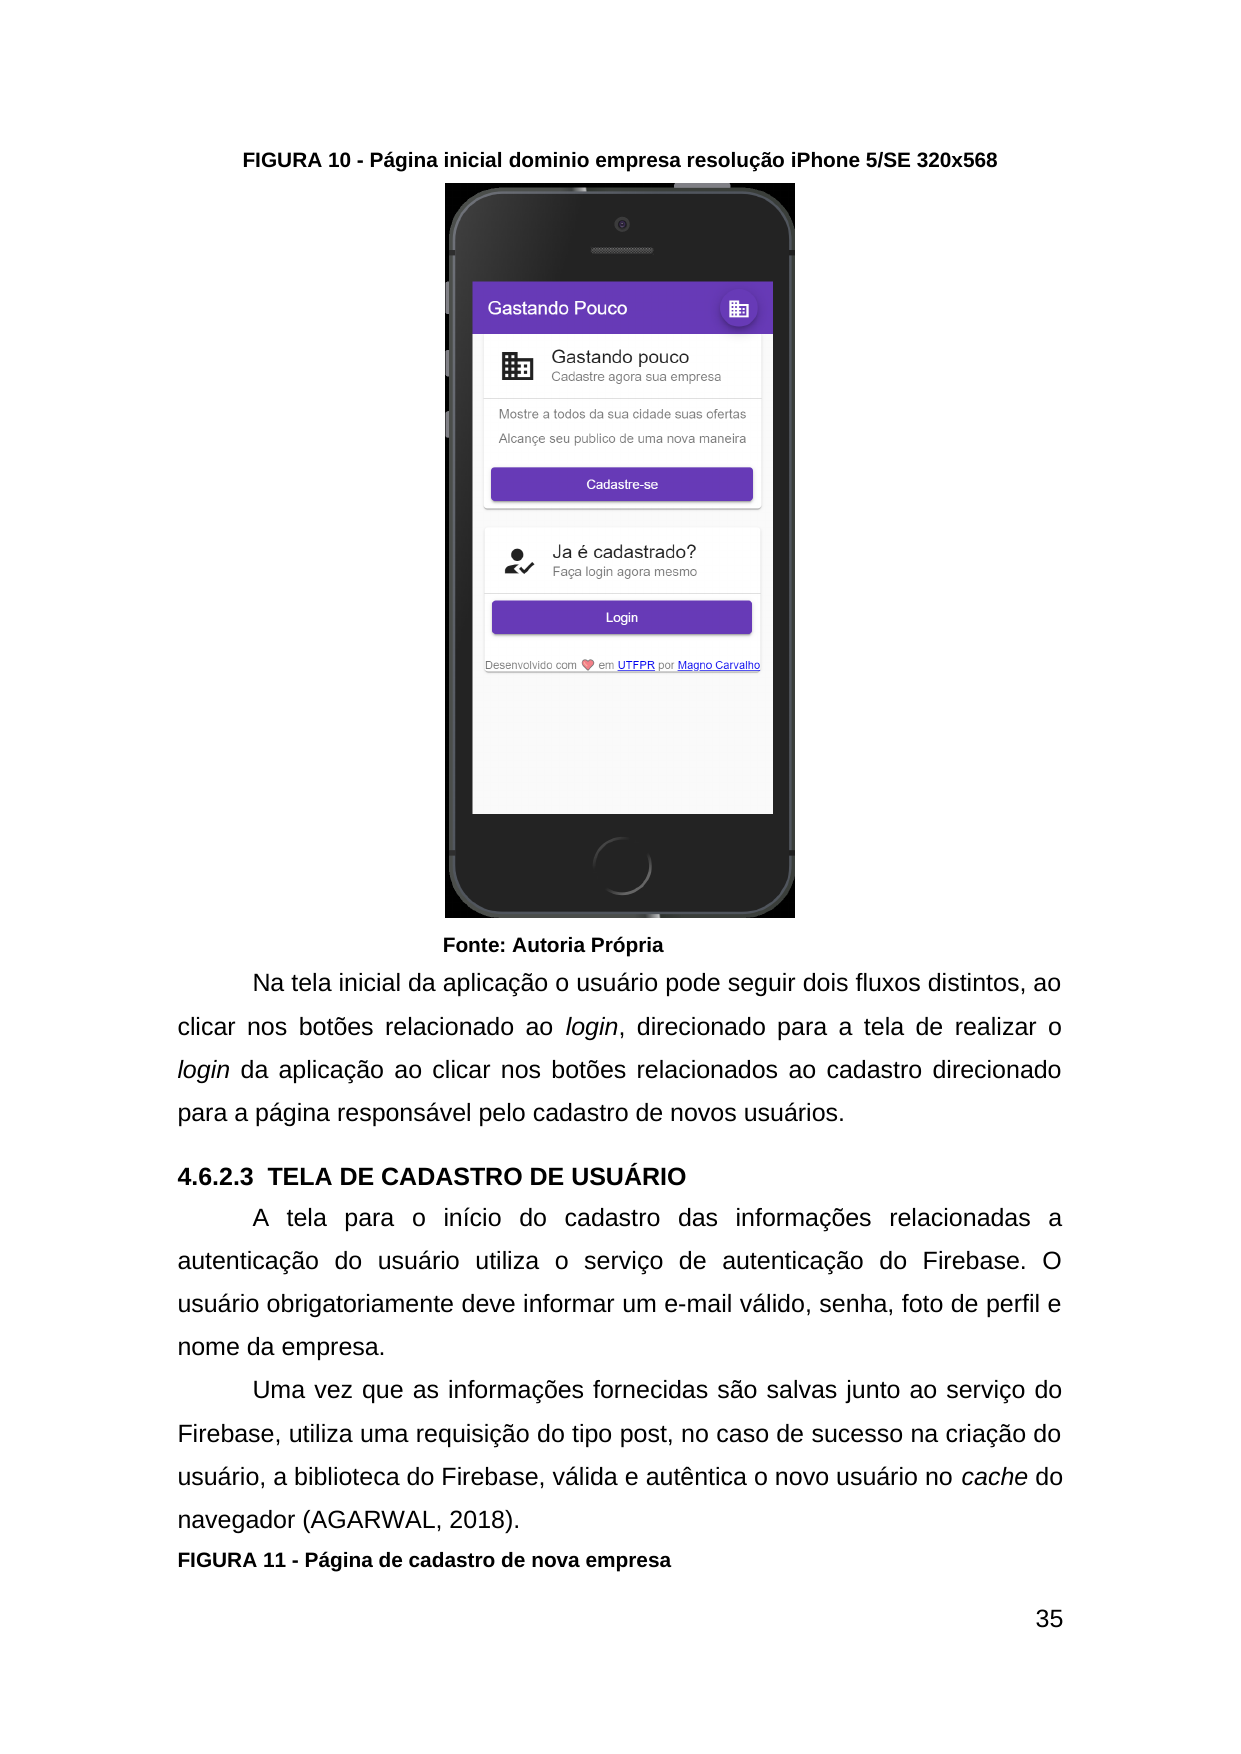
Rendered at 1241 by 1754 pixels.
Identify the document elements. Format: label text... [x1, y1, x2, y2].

text Uma vez que as informações fornecidas são salvas junto ao serviço do Firebase, utiliza uma requisição do tipo post, no caso de sucesso na criação do usuário, a biblioteca do Firebase, válida e autêntica o novo usuário no cache do navegador (AGARWAL, 2018). [177, 1375, 1063, 1533]
text A tela para o início do cadastro das informações relacionadas a autenticação do usuário utiliza o serviço de autenticação do Firebase. O usuário obrigatoriamente deve informar um e-mail válido, senha, foto de perfil e nome da empresa. [177, 1203, 1063, 1361]
text Fonte: Autoria Própria [402, 932, 1063, 956]
picture [445, 183, 795, 918]
text Na tela inicial da aplicação o usuário pode seguir dois fluxos distintos, ao clicar nos botões relacionado ao login, direcionado para a tela de realizar o login da aplicação ao clicar nos botões relacionados ao cadastro direcionado para a página responsável pelo cadastro de novos usuários. [177, 968, 1063, 1126]
text FIGURA 10 - Página inicial dominio empresa resolução iPhone 5/SE 320x568 [177, 148, 1063, 172]
subtitle TELA DE CADASTRO DE USUÁRIO [177, 1162, 1063, 1190]
text FIGURA 11 - Página de cadastro de nova empresa [177, 1548, 1063, 1572]
